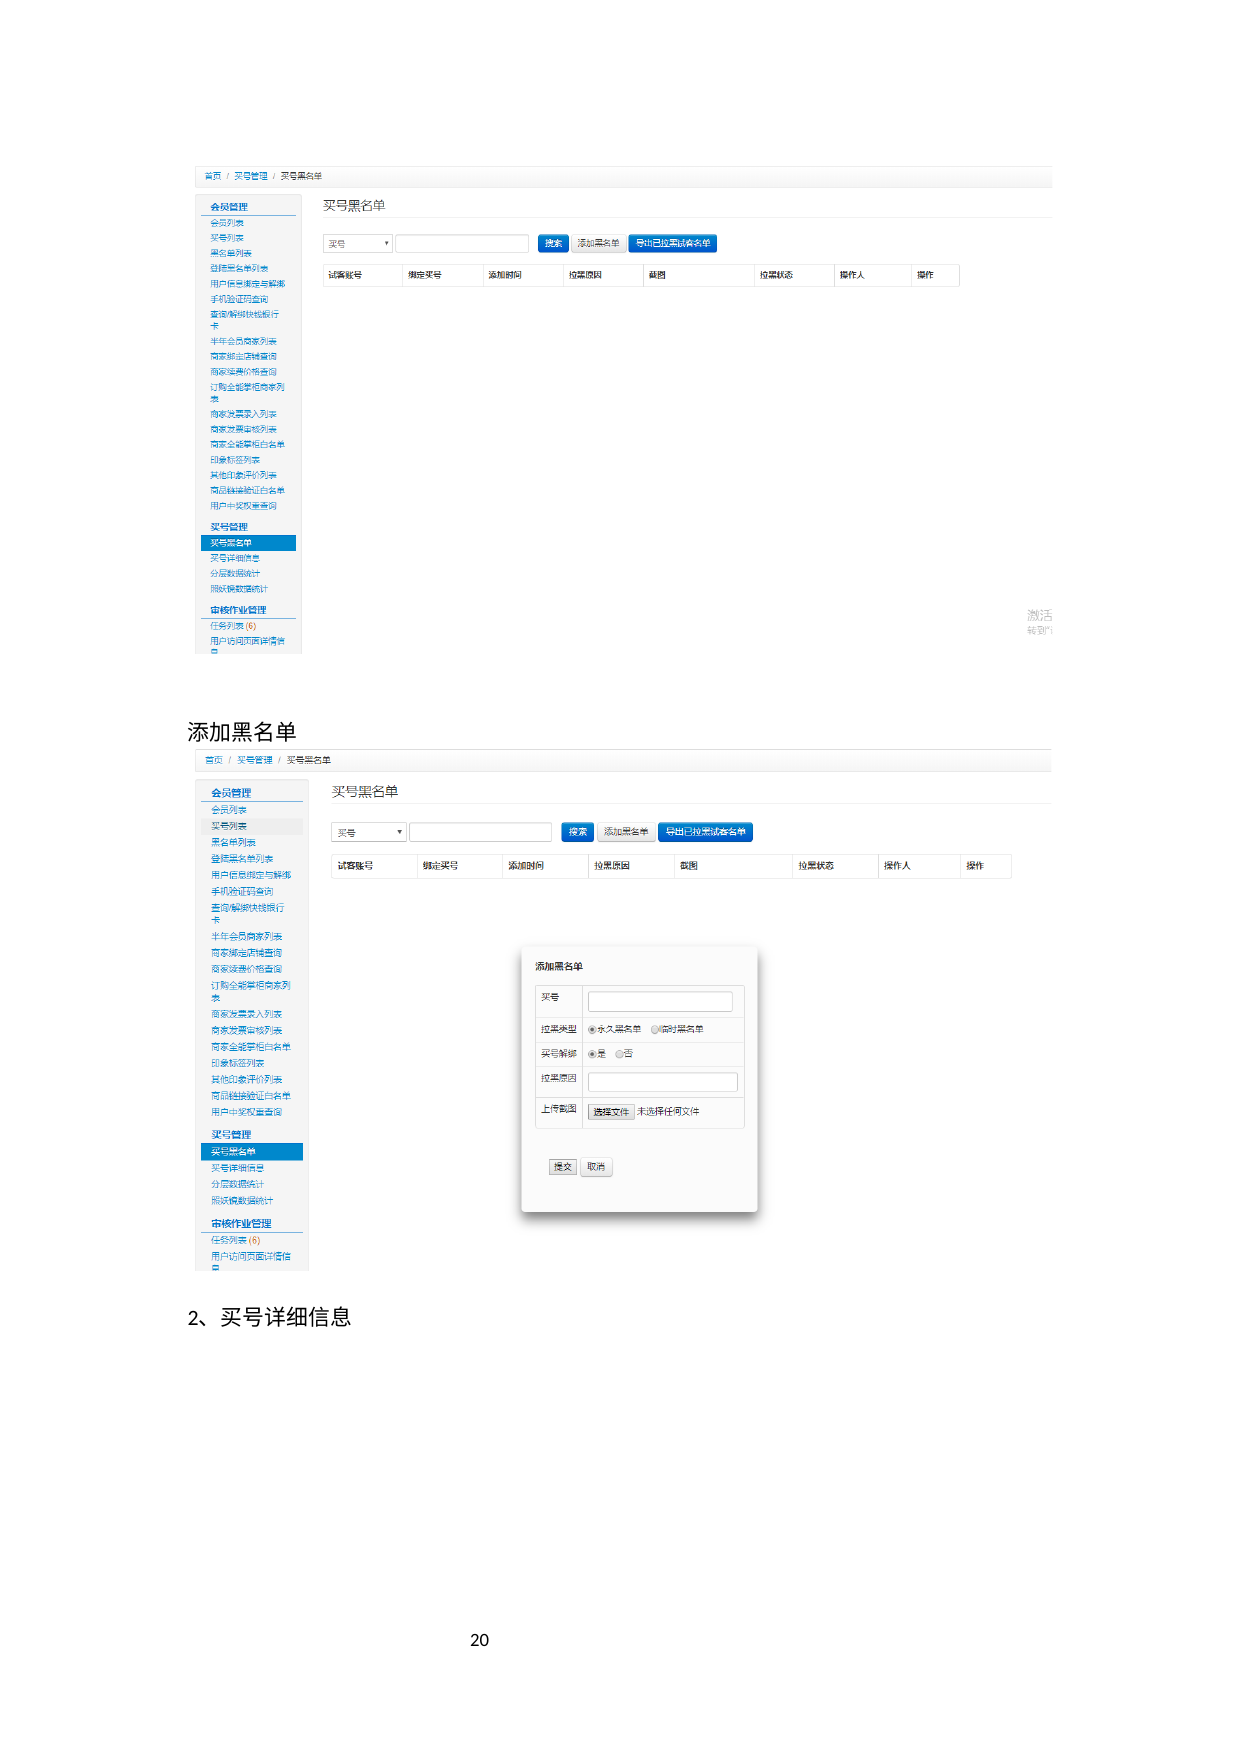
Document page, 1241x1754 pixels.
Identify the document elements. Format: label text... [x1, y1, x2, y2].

picture [187, 747, 1052, 1271]
list 添加黑名单 [187, 714, 1053, 747]
picture [187, 162, 1053, 654]
list 买号详细信息 [187, 1299, 1053, 1332]
